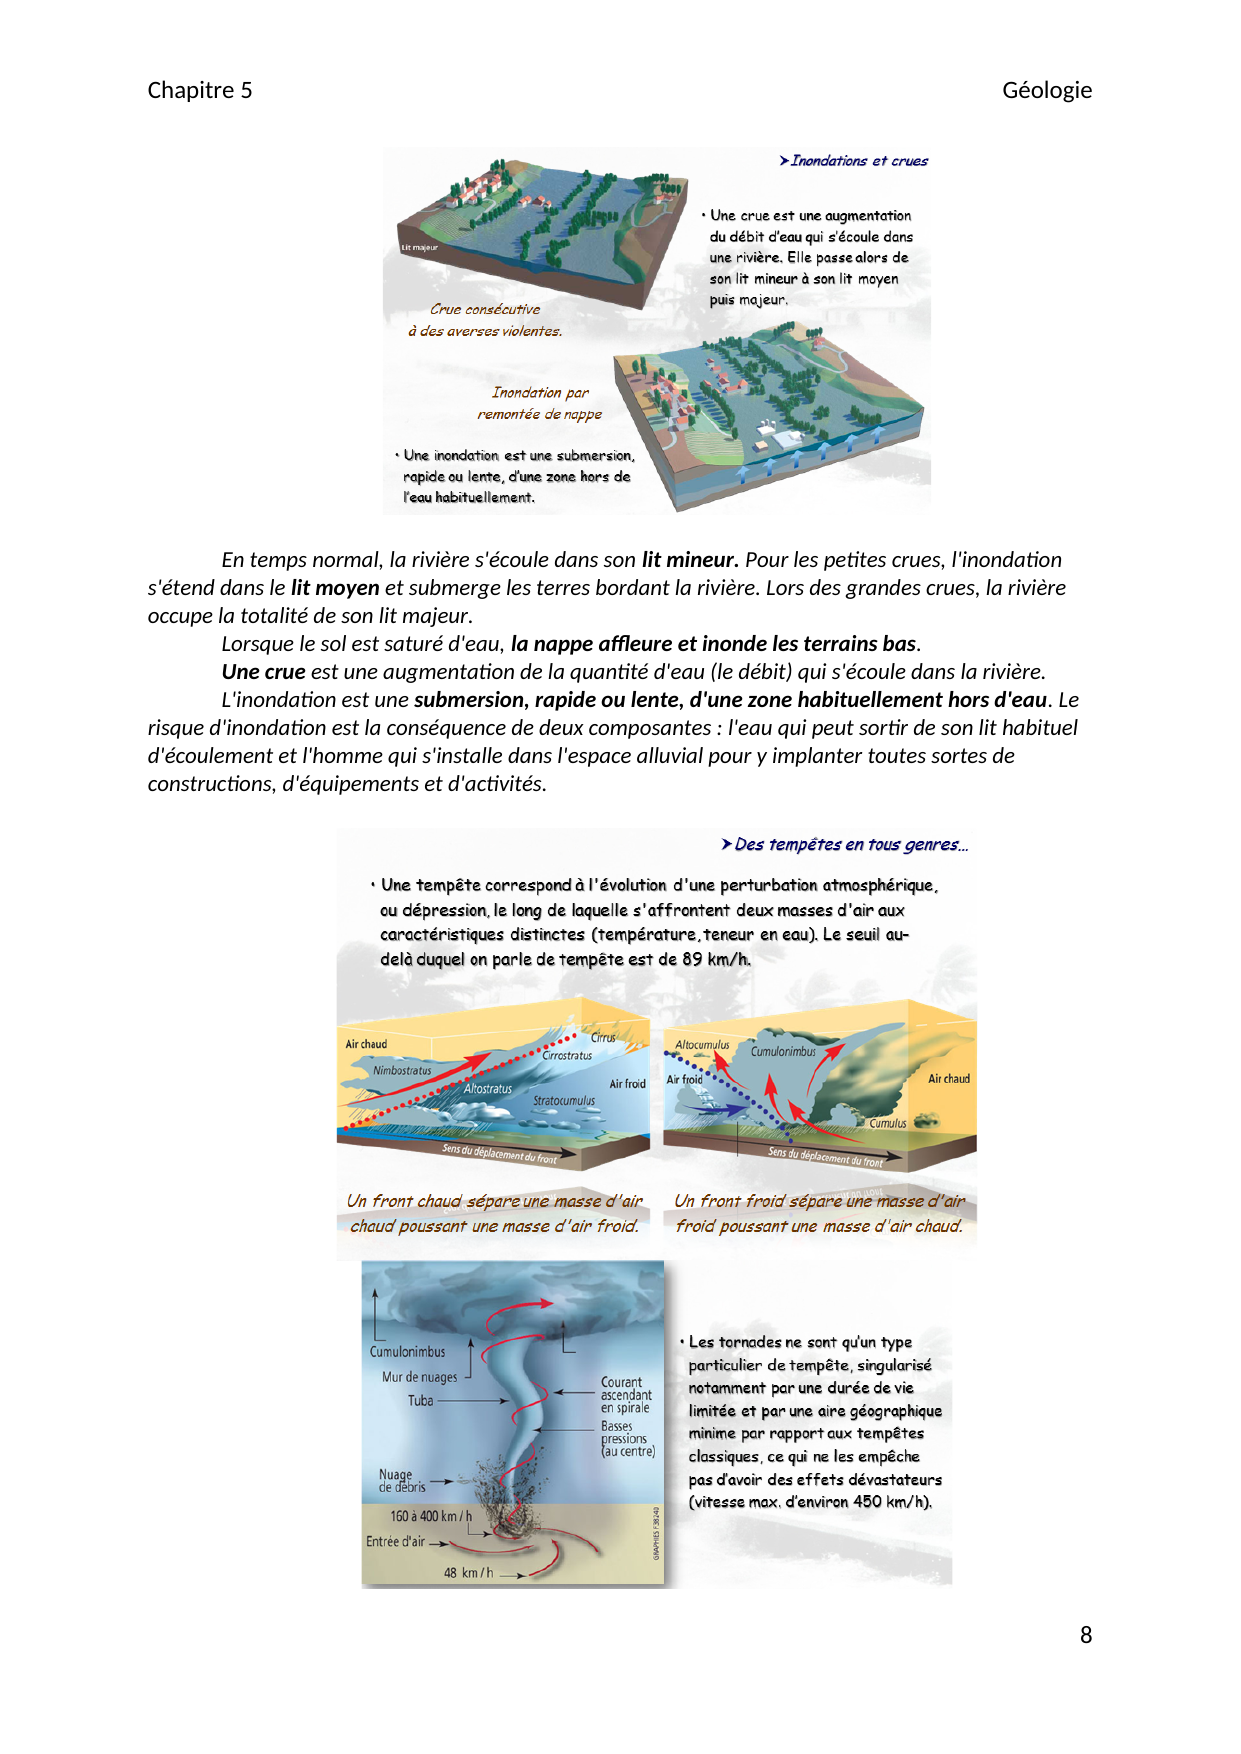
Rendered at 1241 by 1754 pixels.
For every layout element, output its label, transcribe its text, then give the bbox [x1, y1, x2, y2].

text L'inondation est une submersion, rapide ou lente, d'une zone habituellement hors d'eau. Le risque d'inondation est la conséquence de deux composantes : l'eau qui peut sortir de son lit habituel d'écoulement et l'homme qui s'installe dans l'espace alluvial pour y implanter toutes sortes de constructions, d'équipements et d'activités. [148, 685, 1093, 797]
text Une crue est une augmentation de la quantité d'eau (le débit) qui s'écoule dans la rivière. [148, 657, 1093, 685]
text En temps normal, la rivière s'écoule dans son lit mineur. Pour les petites crues, l'inondation s'étend dans le lit moyen et submerge les terres bordant la rivière. Lors des grandes crues, la rivière occupe la totalité de son lit majeur. [148, 545, 1093, 629]
picture [382, 147, 932, 515]
picture [336, 828, 978, 1589]
text Lorsque le sol est saturé d'eau, la nappe affleure et inonde les terrains bas. [148, 629, 1093, 657]
